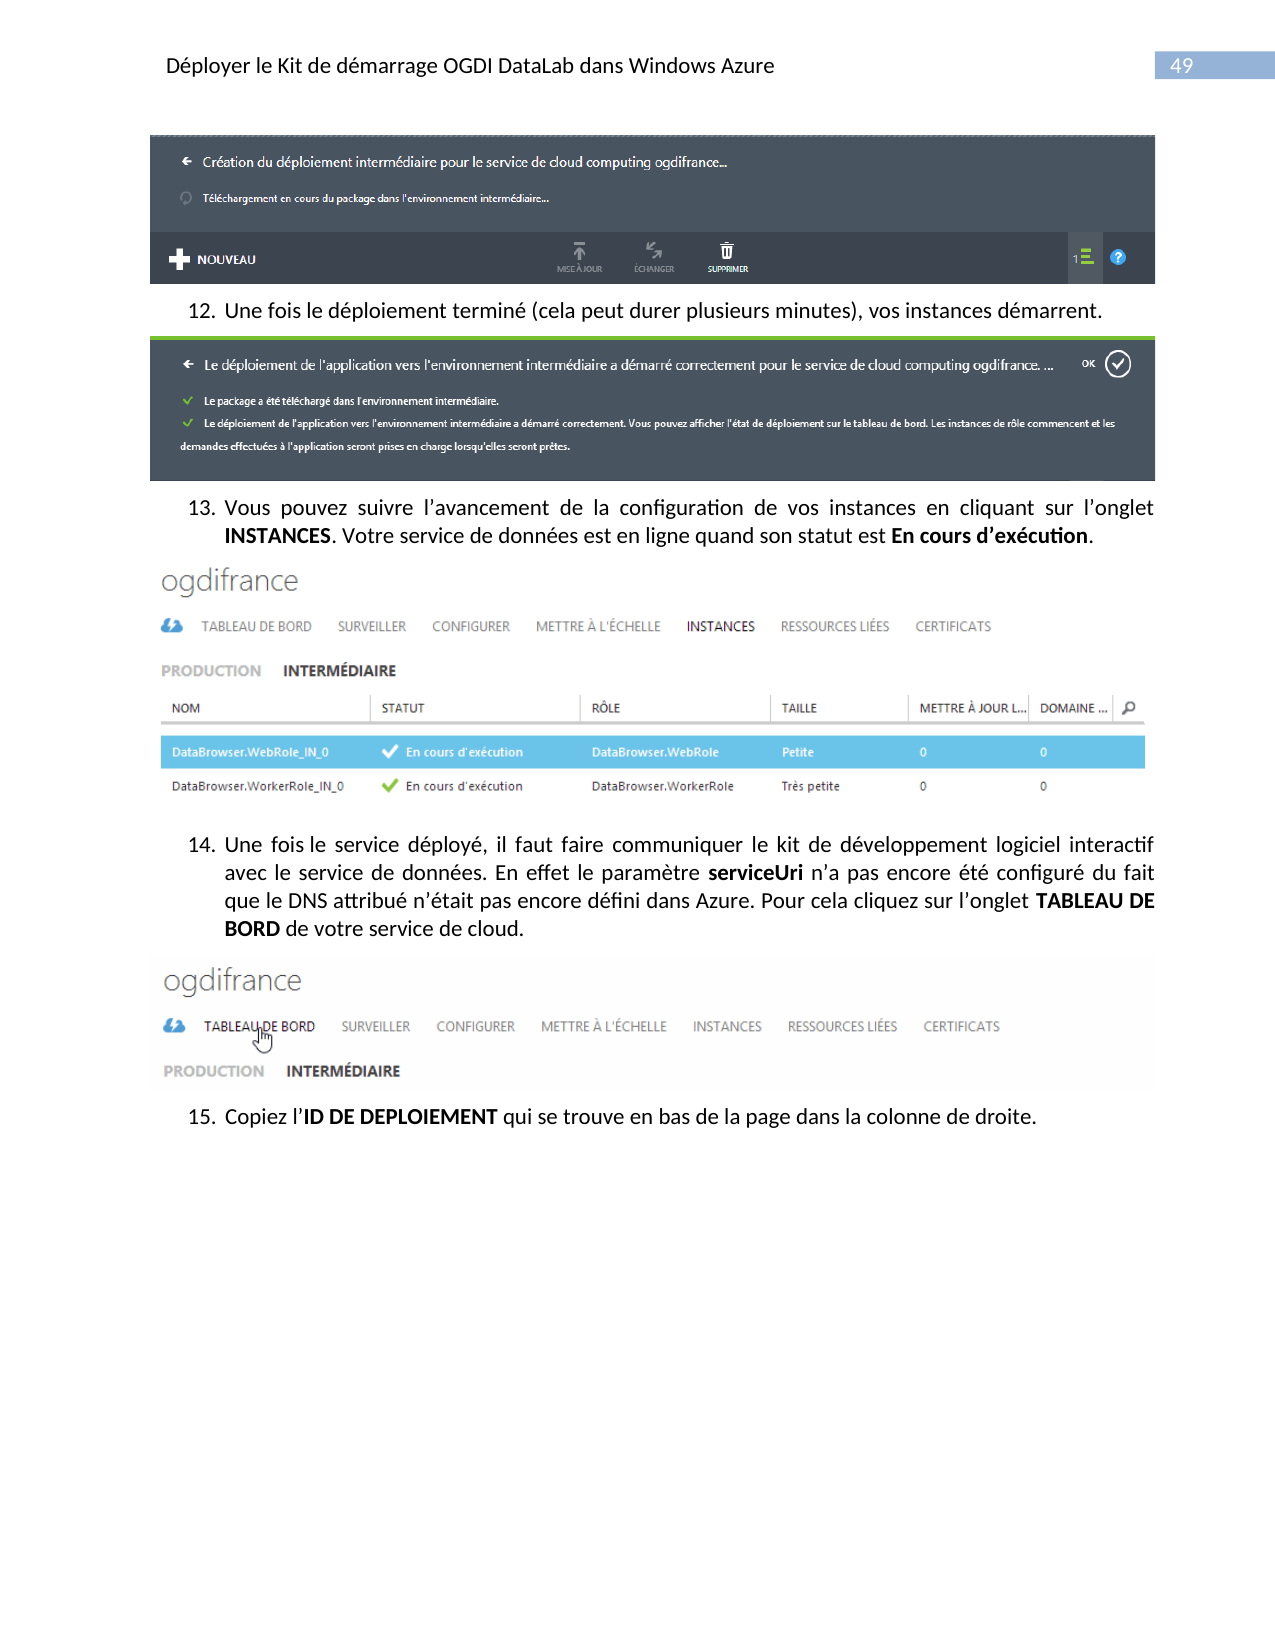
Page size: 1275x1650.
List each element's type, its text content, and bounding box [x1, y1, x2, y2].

list Vous pouvez suivre l’avancement de la configuration de vos instances en cliquant sur l’onglet INSTANCES. Votre service de données est en ligne quand son statut est En cours d’exécution. [187, 493, 1155, 549]
picture [150, 336, 1155, 481]
picture [150, 561, 1155, 818]
list Une fois le déploiement terminé (cela peut durer plusieurs minutes), vos instances démarrent. [187, 296, 1155, 324]
picture [150, 954, 1155, 1090]
list Une fois le service déployé, il faut faire communiquer le kit de développement logiciel interactif avec le service de données. En effet le paramètre serviceUri n’a pas encore été configuré du fait que le DNS attribué n’était pas encore défini dans Azure. Pour cela cliquez sur l’onglet TABLEAU DE BORD de votre service de cloud. [187, 830, 1155, 942]
list Copiez l’ID DE DEPLOIEMENT qui se trouve en bas de la page dans la colonne de droite. [187, 1102, 1155, 1130]
picture [150, 135, 1155, 284]
